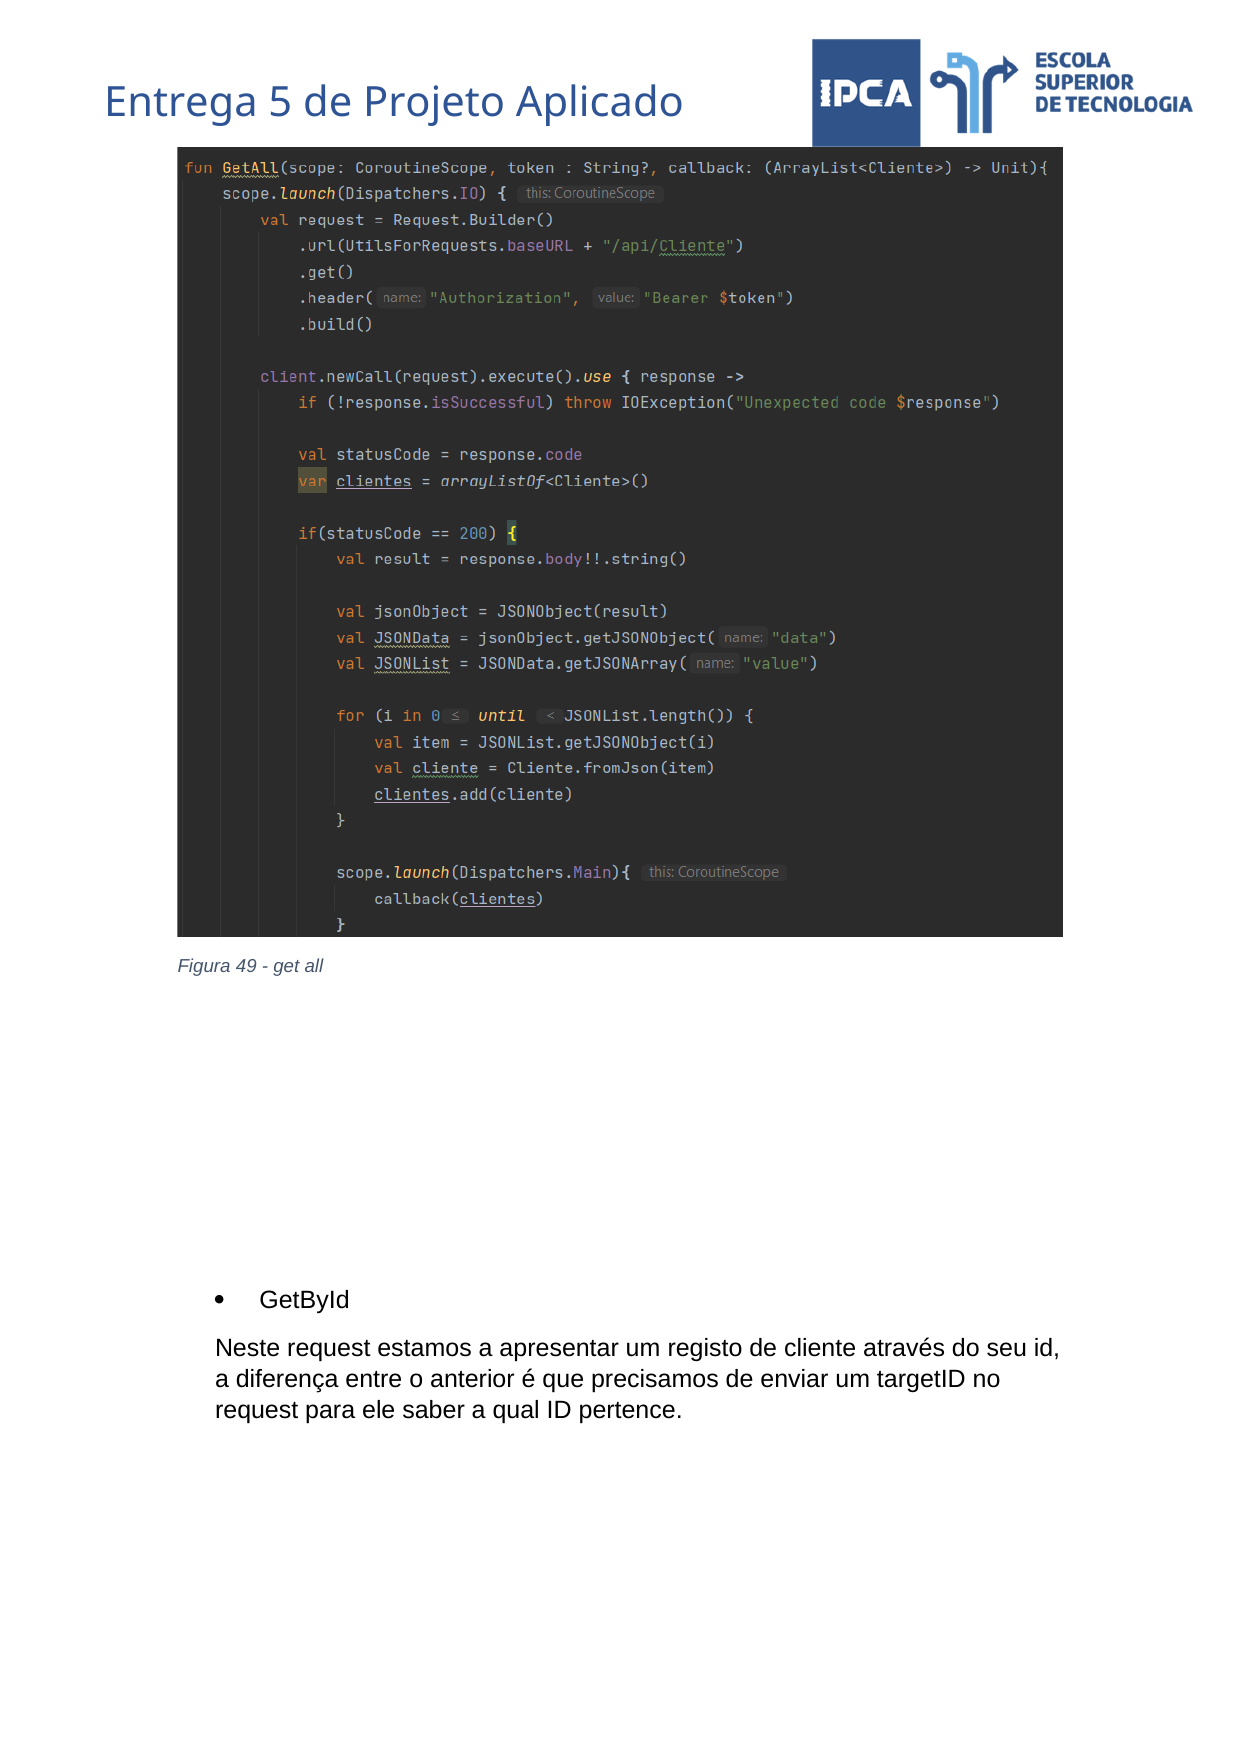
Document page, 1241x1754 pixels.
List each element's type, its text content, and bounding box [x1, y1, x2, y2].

text Neste request estamos a apresentar um registo de cliente através do seu id, a diferença entre o anterior é que precisamos de enviar um targetID no request para ele saber a qual ID pertence. [215, 1333, 1063, 1424]
picture [177, 0, 1213, 937]
list GetById [215, 1285, 1063, 1314]
